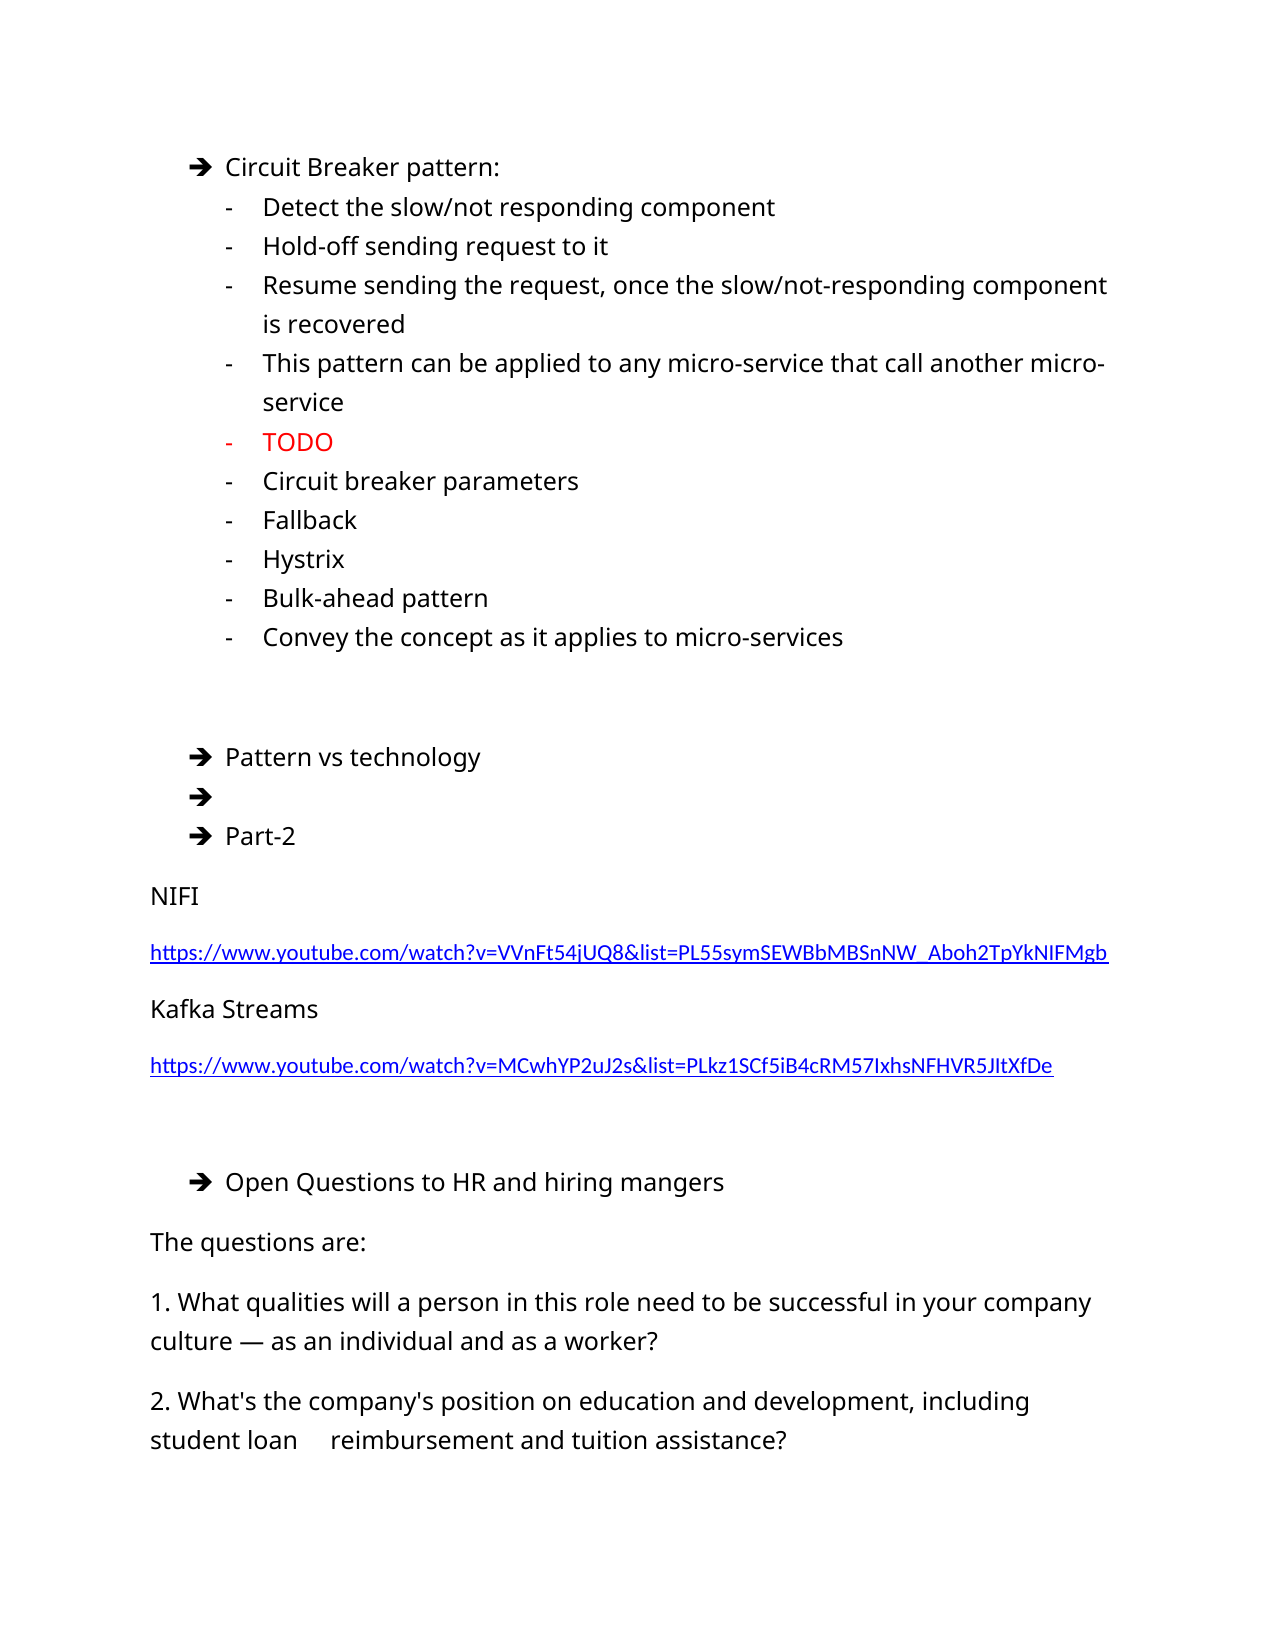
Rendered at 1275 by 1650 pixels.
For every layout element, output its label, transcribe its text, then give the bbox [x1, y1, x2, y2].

list Bulk-ahead pattern [225, 581, 1125, 615]
text https://www.youtube.com/watch?v=MCwhYP2uJ2s&list=PLkz1SCf5iB4cRM57IxhsNFHVR5JItXfDe [150, 1051, 1125, 1079]
list Part-2 [187, 818, 1125, 852]
text The questions are: [150, 1224, 1125, 1258]
list Hystrix [225, 542, 1125, 576]
text 2. What's the company's position on education and development, including student loan reimbursement and tuition assistance? [150, 1383, 1125, 1457]
text Kafka Streams [150, 991, 1125, 1025]
list Convey the concept as it applies to micro-services [225, 620, 1125, 654]
text NIFI [150, 878, 1125, 912]
list Resume sending the request, once the slow/not-responding component is recovered [225, 267, 1125, 341]
list Open Questions to HR and hiring mangers [187, 1164, 1125, 1198]
list Circuit breaker parameters [225, 463, 1125, 497]
list Detect the slow/not responding component [225, 189, 1125, 223]
text 1. What qualities will a person in this role need to be successful in your company culture — as an individual and as a worker? [150, 1284, 1125, 1358]
list Pattern vs technology [187, 740, 1125, 774]
list Hold-off sending request to it [225, 228, 1125, 262]
list This pattern can be applied to any micro-service that call another micro-service [225, 346, 1125, 419]
list Fallback [225, 502, 1125, 537]
list TODO [225, 424, 1125, 458]
text https://www.youtube.com/watch?v=VVnFt54jUQ8&list=PL55symSEWBbMBSnNW_Aboh2TpYkNIFMgb [150, 938, 1125, 966]
list Circuit Breaker pattern: [187, 150, 1125, 184]
